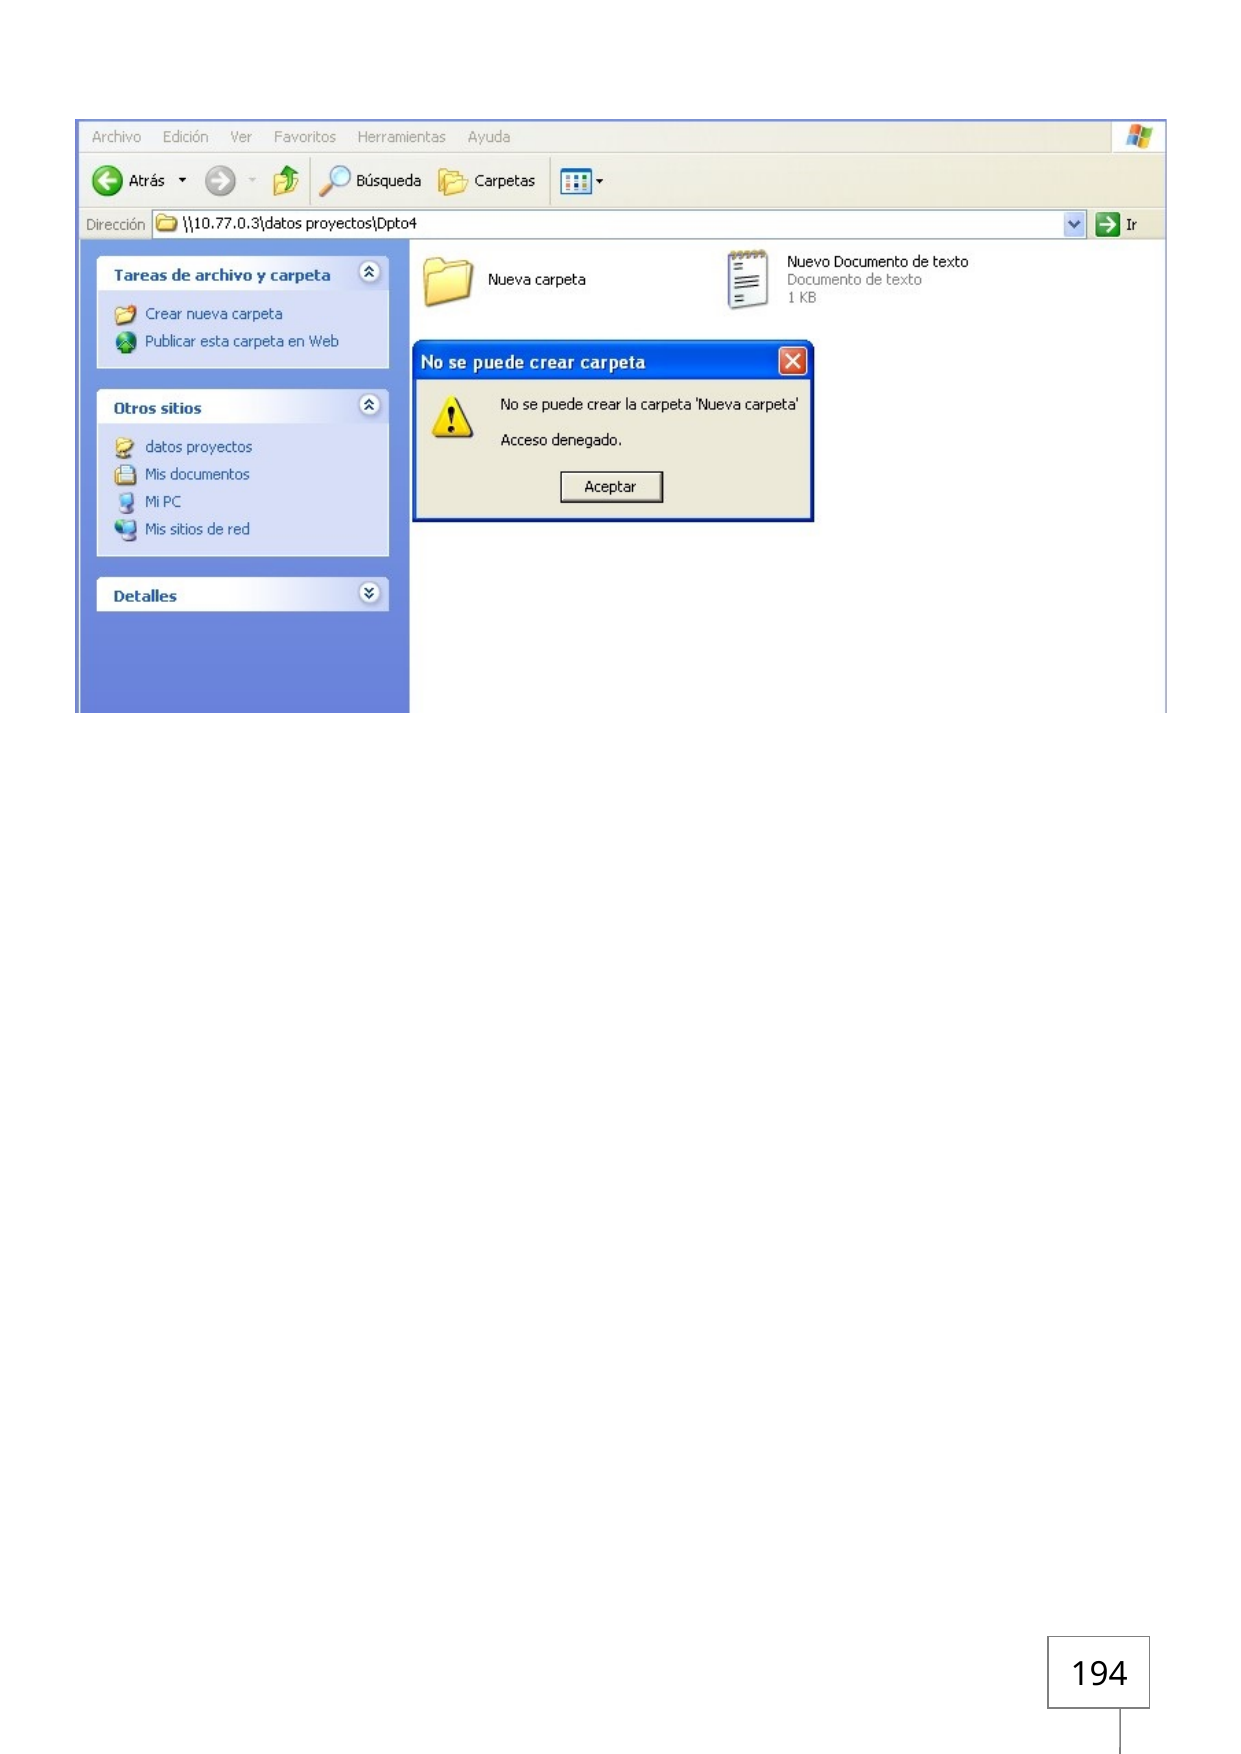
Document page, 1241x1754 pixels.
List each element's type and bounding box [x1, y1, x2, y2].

picture [75, 119, 1167, 713]
